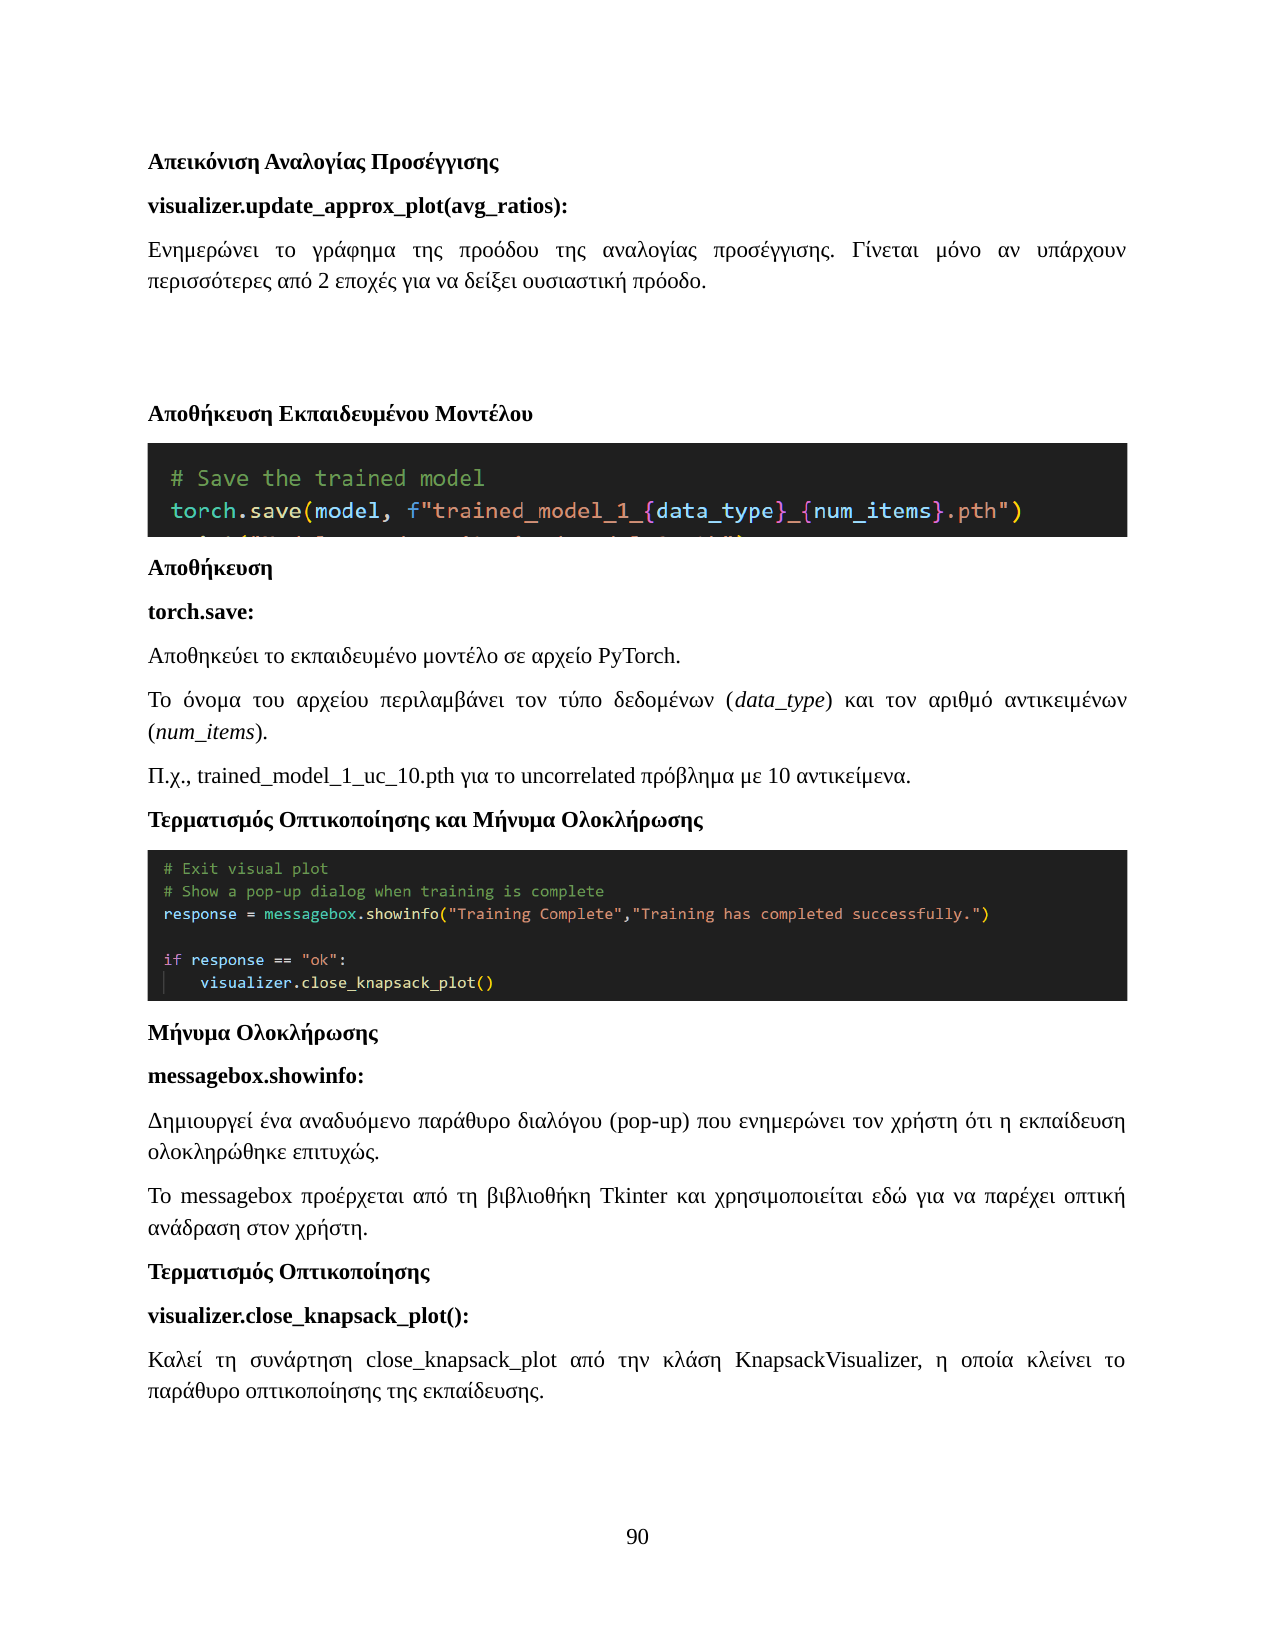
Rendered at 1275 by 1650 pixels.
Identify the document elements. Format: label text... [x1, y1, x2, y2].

text messagebox.showinfo: [148, 1063, 1127, 1089]
text Το messagebox προέρχεται από τη βιβλιοθήκη Tkinter και χρησιμοποιείται εδώ για να παρέχει οπτική ανάδραση στον χρήστη. [148, 1182, 1127, 1240]
picture [147, 443, 1128, 537]
text visualizer.update_approx_plot(avg_ratios): [148, 192, 1127, 218]
text Ενημερώνει το γράφημα της προόδου της αναλογίας προσέγγισης. Γίνεται μόνο αν υπάρχουν περισσότερες από 2 εποχές για να δείξει ουσιαστική πρόοδο. [148, 236, 1127, 294]
text Τερματισμός Οπτικοποίησης και Μήνυμα Ολοκλήρωσης [148, 806, 1127, 832]
text visualizer.close_knapsack_plot(): [148, 1302, 1127, 1328]
text Το όνομα του αρχείου περιλαμβάνει τον τύπο δεδομένων (data_type) και τον αριθμό αντικειμένων (num_items). [148, 686, 1127, 744]
text Δημιουργεί ένα αναδυόμενο παράθυρο διαλόγου (pop-up) που ενημερώνει τον χρήστη ότι η εκπαίδευση ολοκληρώθηκε επιτυχώς. [148, 1107, 1127, 1164]
text torch.save: [148, 598, 1127, 624]
text Μήνυμα Ολοκλήρωσης [148, 1018, 1127, 1045]
text Αποθηκεύει το εκπαιδευμένο μοντέλο σε αρχείο PyTorch. [148, 642, 1127, 668]
text Αποθήκευση [148, 554, 1127, 580]
text Απεικόνιση Αναλογίας Προσέγγισης [148, 148, 1127, 174]
picture [147, 850, 1128, 1001]
text Π.χ., trained_model_1_uc_10.pth για το uncorrelated πρόβλημα με 10 αντικείμενα. [148, 762, 1127, 788]
text Καλεί τη συνάρτηση close_knapsack_plot από την κλάση KnapsackVisualizer, η οποία κλείνει το παράθυρο οπτικοποίησης της εκπαίδευσης. [148, 1346, 1127, 1404]
text Αποθήκευση Εκπαιδευμένου Μοντέλου [148, 399, 1127, 426]
text Τερματισμός Οπτικοποίησης [148, 1258, 1127, 1284]
